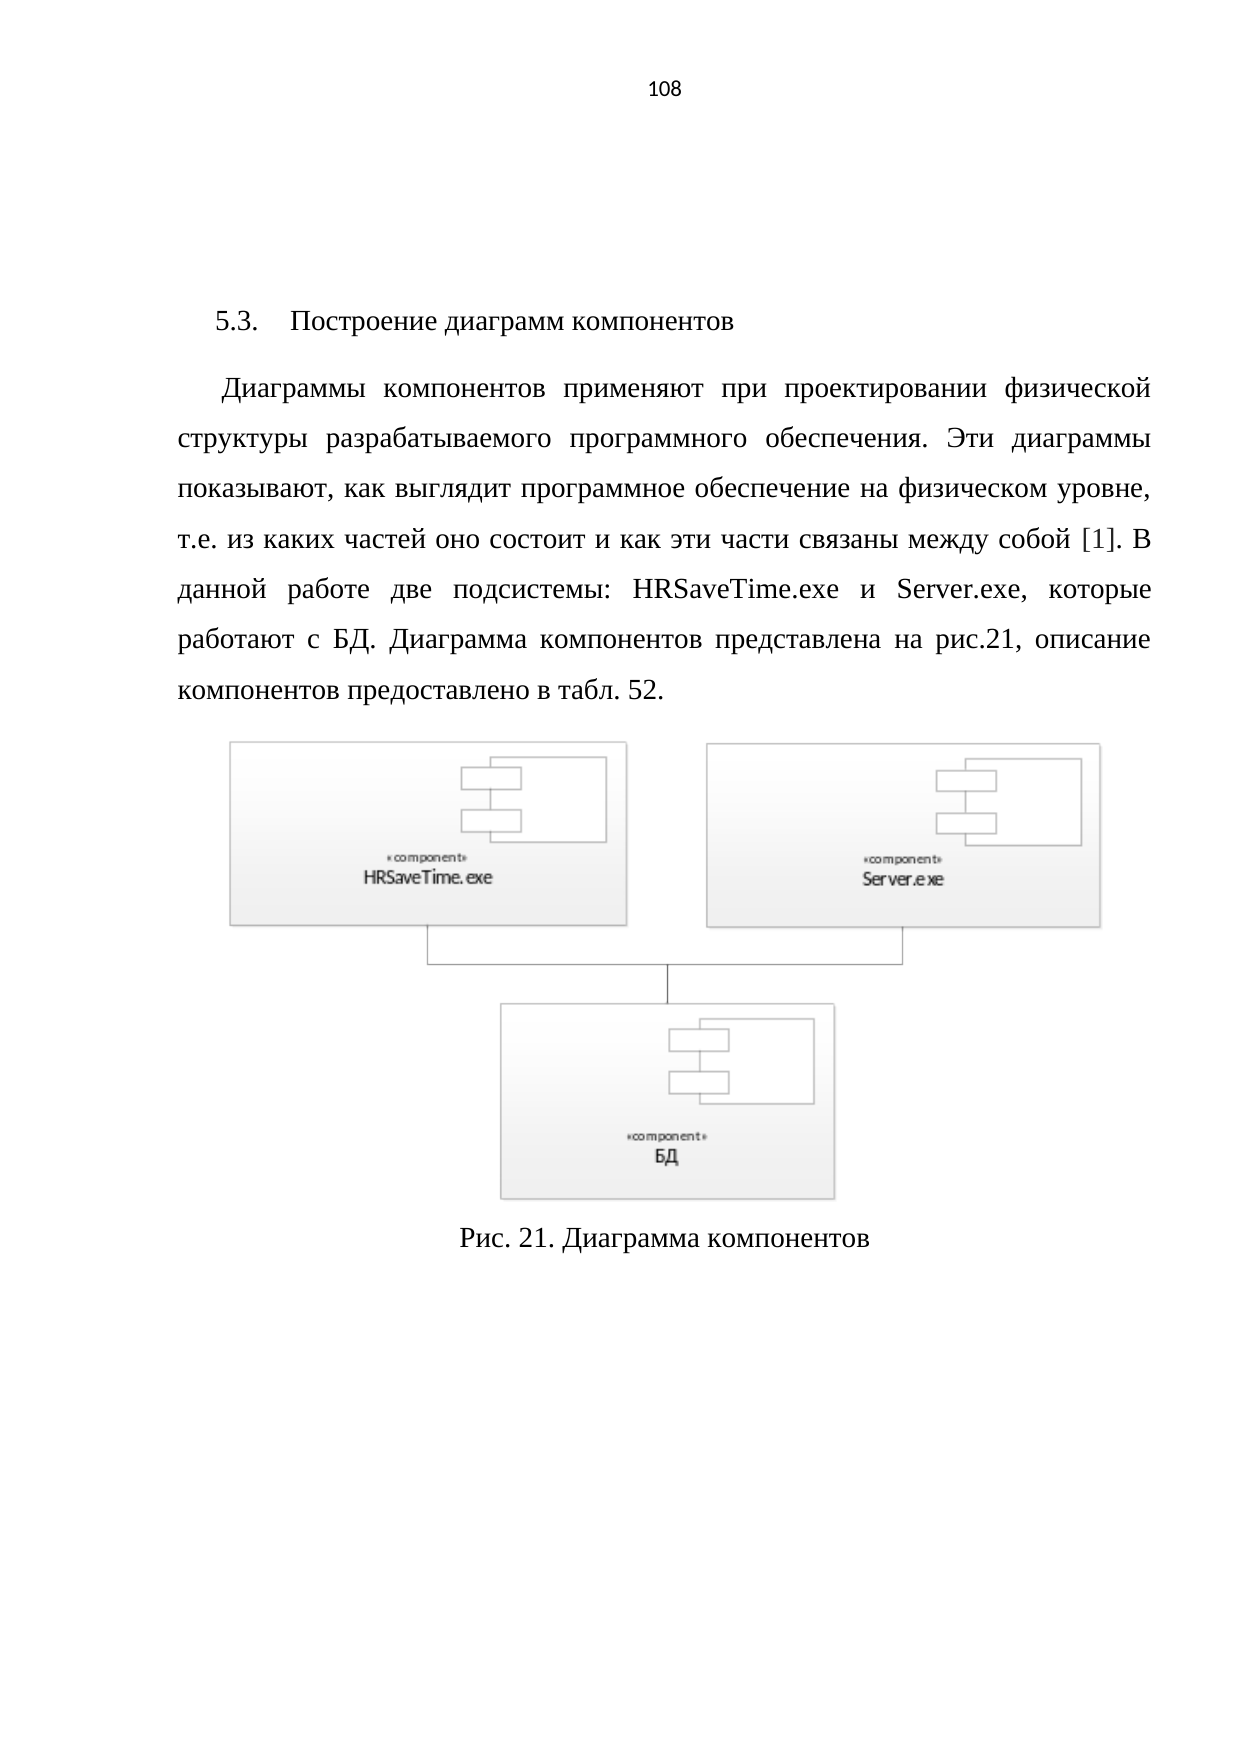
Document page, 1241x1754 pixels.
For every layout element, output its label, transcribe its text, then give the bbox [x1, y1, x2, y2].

subtitle Построение диаграмм компонентов [215, 303, 1152, 336]
text Диаграммы компонентов применяют при проектировании физической структуры разрабатываемого программного обеспечения. Эти диаграммы показывают, как выглядит программное обеспечение на физическом уровне, т.е. из каких частей оно состоит и как эти части связаны между собой [1]. В данной работе две подсистемы: HRSaveTime.exe и Server.exe, которые работают с БД. Диаграмма компонентов представлена на рис.21, описание компонентов предоставлено в табл. 52. [177, 370, 1152, 705]
text Рис. 21. Диаграмма компонентов [177, 1220, 1152, 1254]
